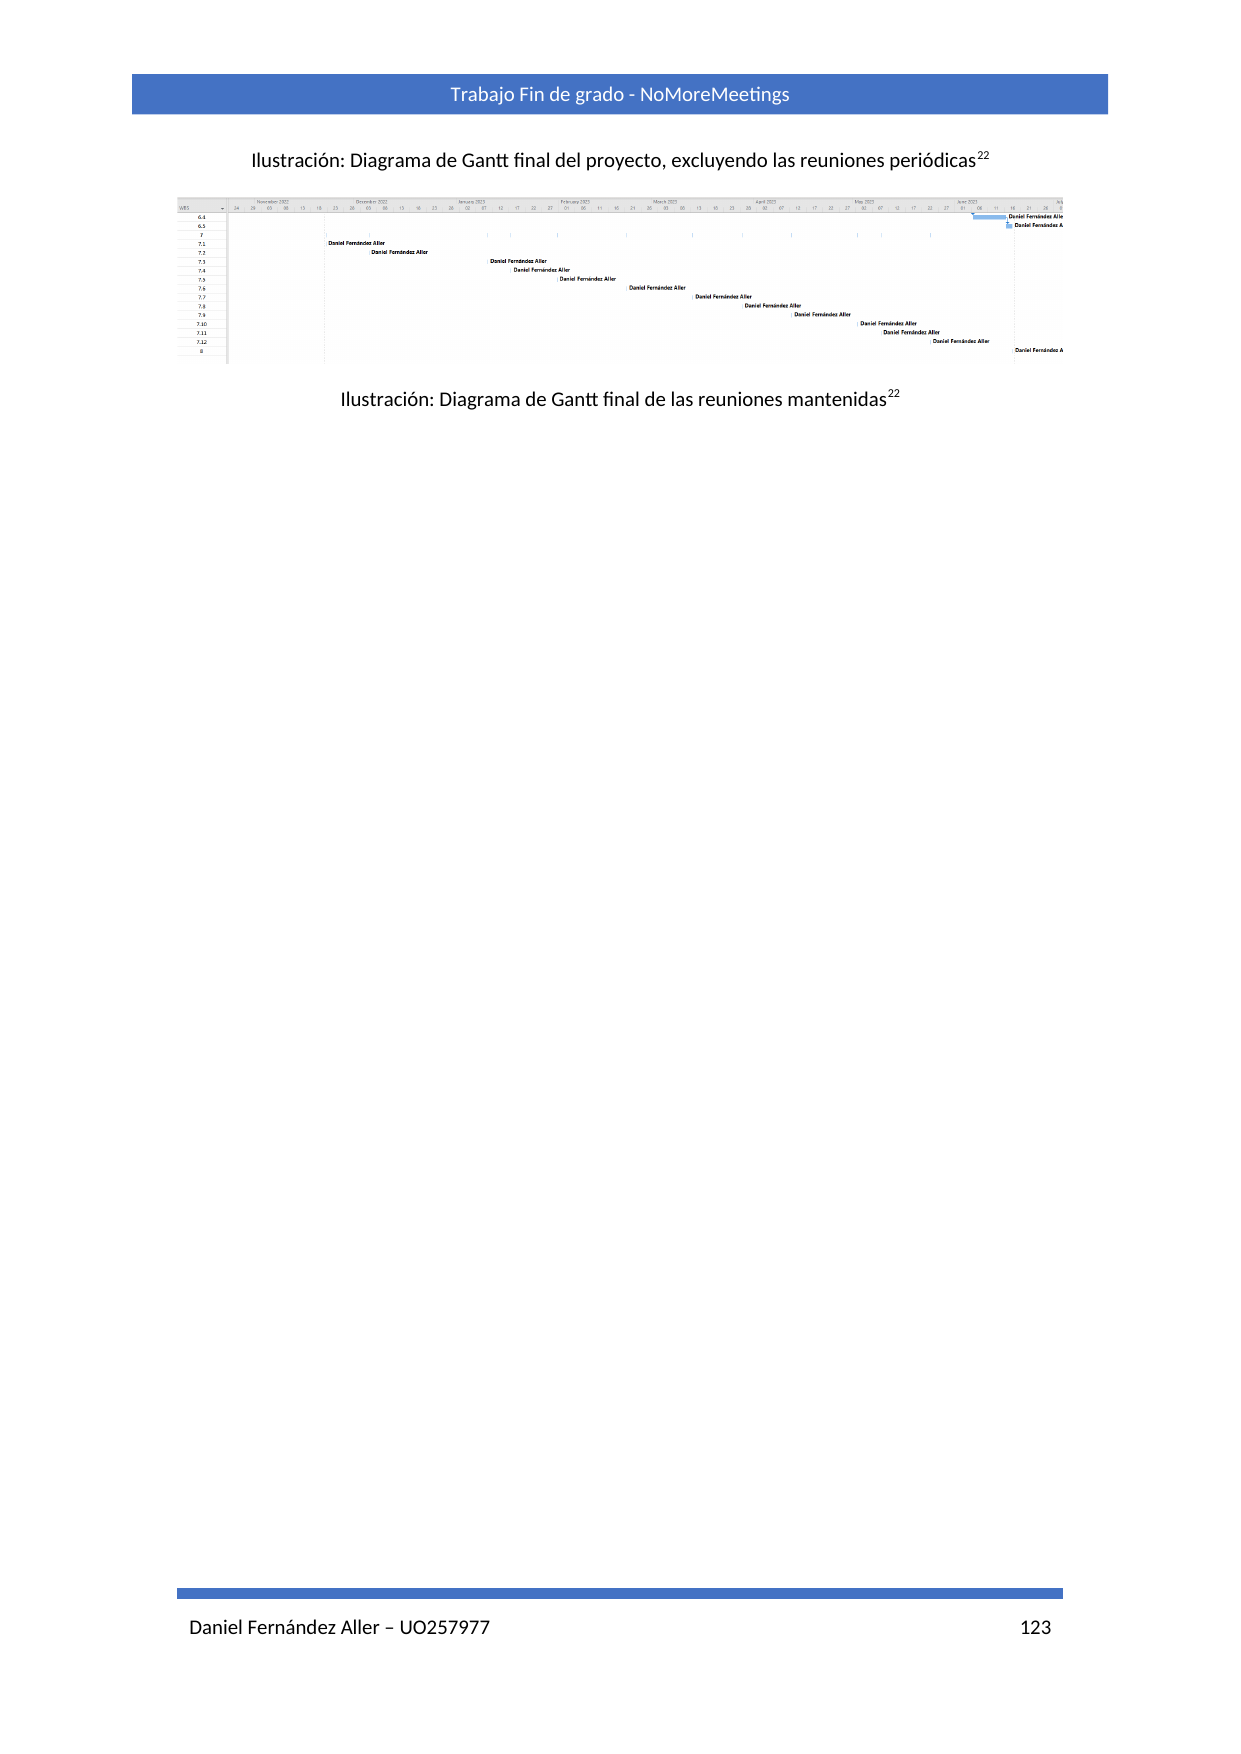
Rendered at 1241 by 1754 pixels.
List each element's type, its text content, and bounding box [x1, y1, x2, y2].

text Ilustración: Diagrama de Gantt final de las reuniones mantenidas [177, 386, 1063, 411]
text Ilustración: Diagrama de Gantt final del proyecto, excluyendo las reuniones periódicas [177, 148, 1063, 173]
picture [177, 197, 1063, 364]
